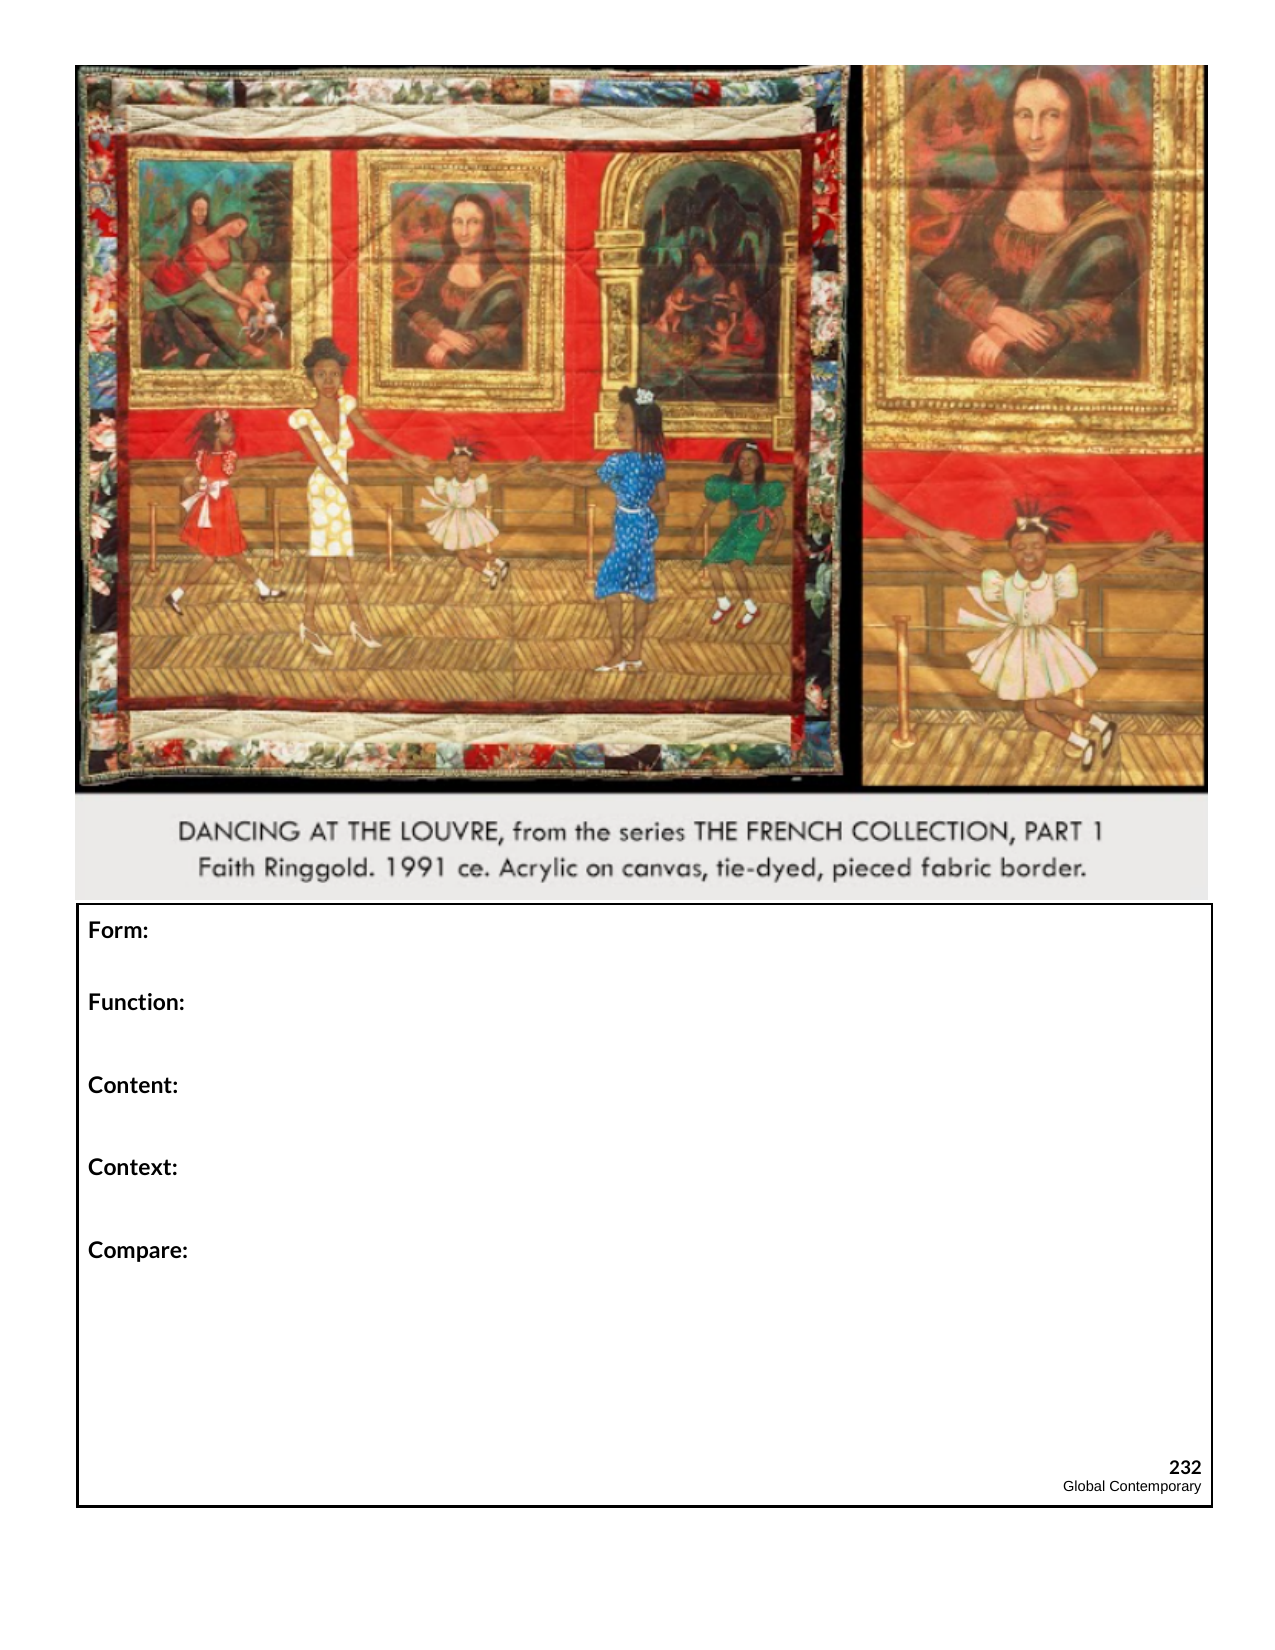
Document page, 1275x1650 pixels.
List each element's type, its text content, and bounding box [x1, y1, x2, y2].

picture [75, 65, 1208, 900]
table_header Form: Function: Content: Context: Compare: 232 Global Contemporary [79, 905, 1211, 1505]
